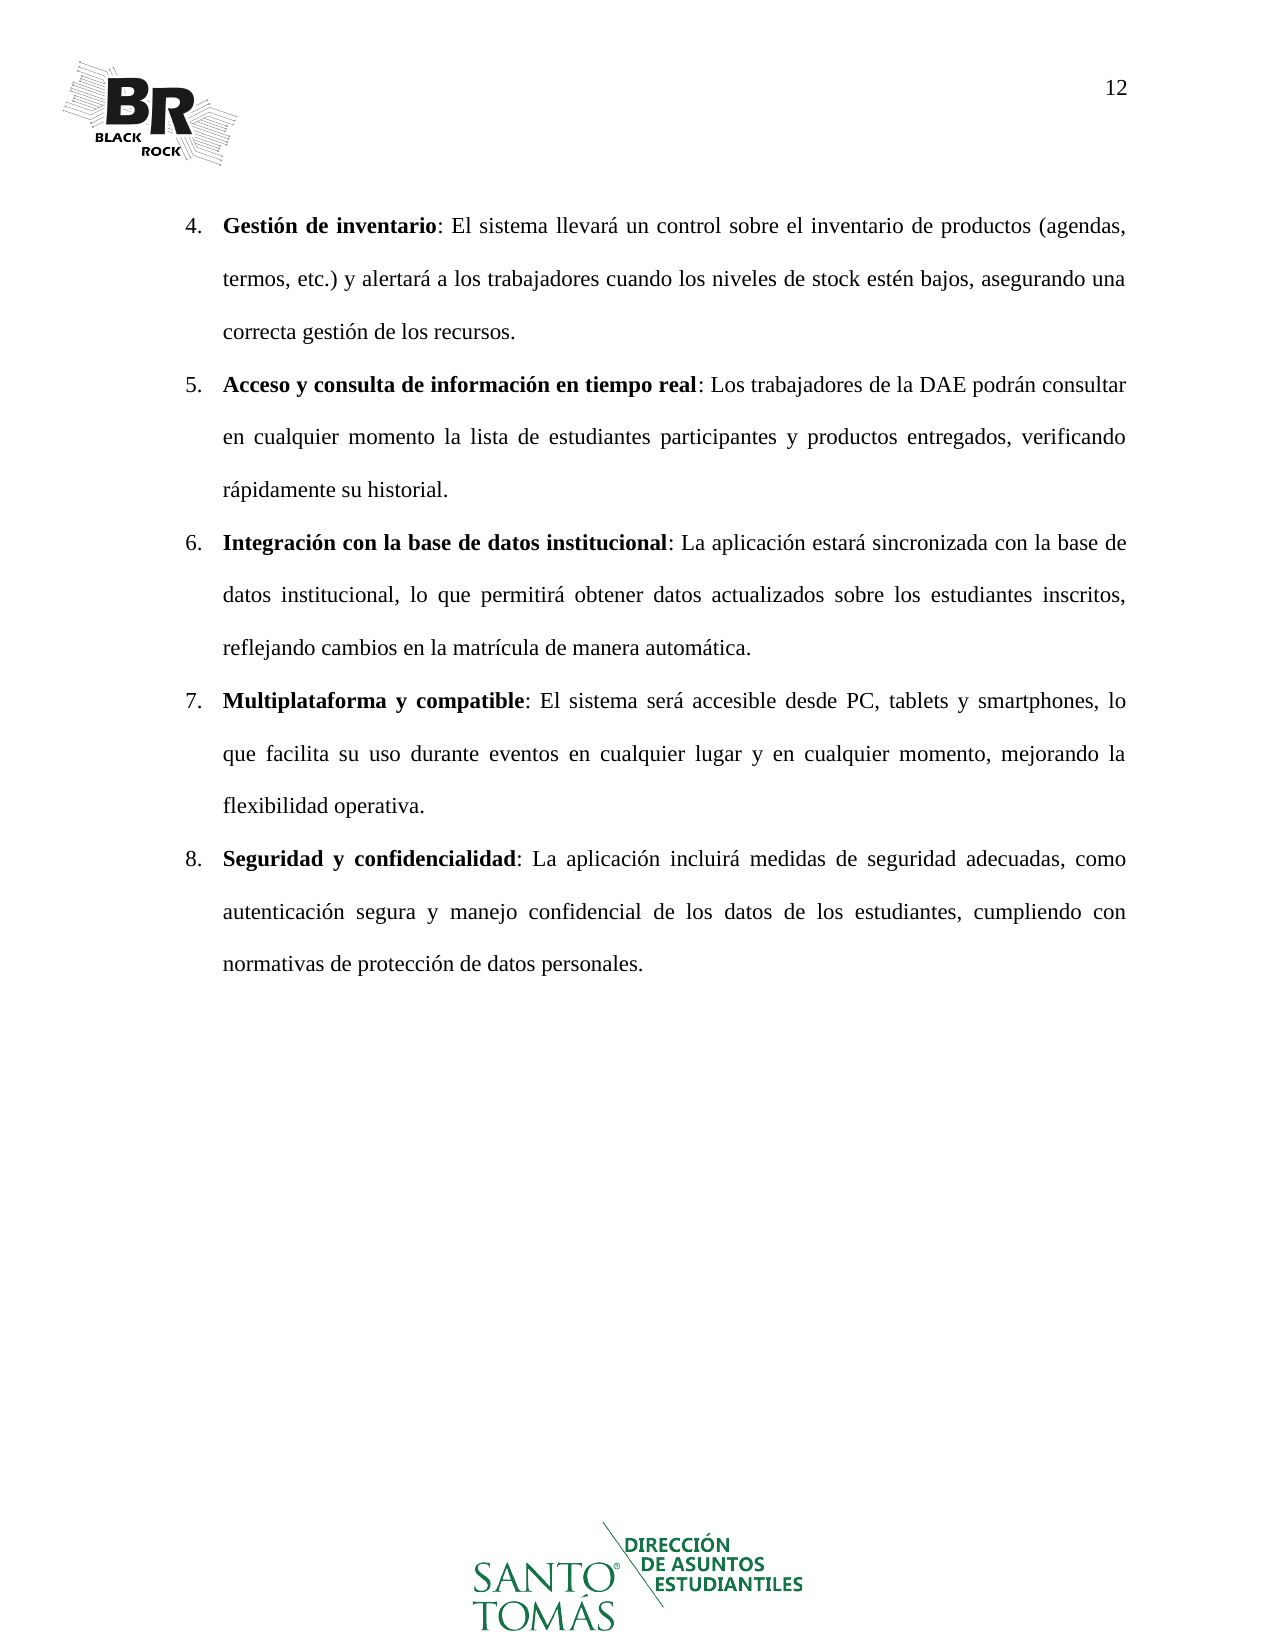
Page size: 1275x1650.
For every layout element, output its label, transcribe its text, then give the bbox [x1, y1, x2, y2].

list Multiplataforma y compatible: El sistema será accesible desde PC, tablets y smartphones, lo que facilita su uso durante eventos en cualquier lugar y en cualquier momento, mejorando la flexibilidad operativa. [185, 687, 1127, 819]
list Acceso y consulta de información en tiempo real: Los trabajadores de la DAE podrán consultar en cualquier momento la lista de estudiantes participantes y productos entregados, verificando rápidamente su historial. [185, 371, 1127, 502]
list Integración con la base de datos institucional: La aplicación estará sincronizada con la base de datos institucional, lo que permitirá obtener datos actualizados sobre los estudiantes inscritos, reflejando cambios en la matrícula de manera automática. [185, 529, 1127, 661]
picture [472, 1522, 803, 1631]
list Seguridad y confidencialidad: La aplicación incluirá medidas de seguridad adecuadas, como autenticación segura y manejo confidencial de los datos de los estudiantes, cumpliendo con normativas de protección de datos personales. [185, 845, 1127, 977]
picture [62, 61, 238, 166]
list Gestión de inventario: El sistema llevará un control sobre el inventario de productos (agendas, termos, etc.) y alertará a los trabajadores cuando los niveles de stock estén bajos, asegurando una correcta gestión de los recursos. [185, 212, 1127, 344]
